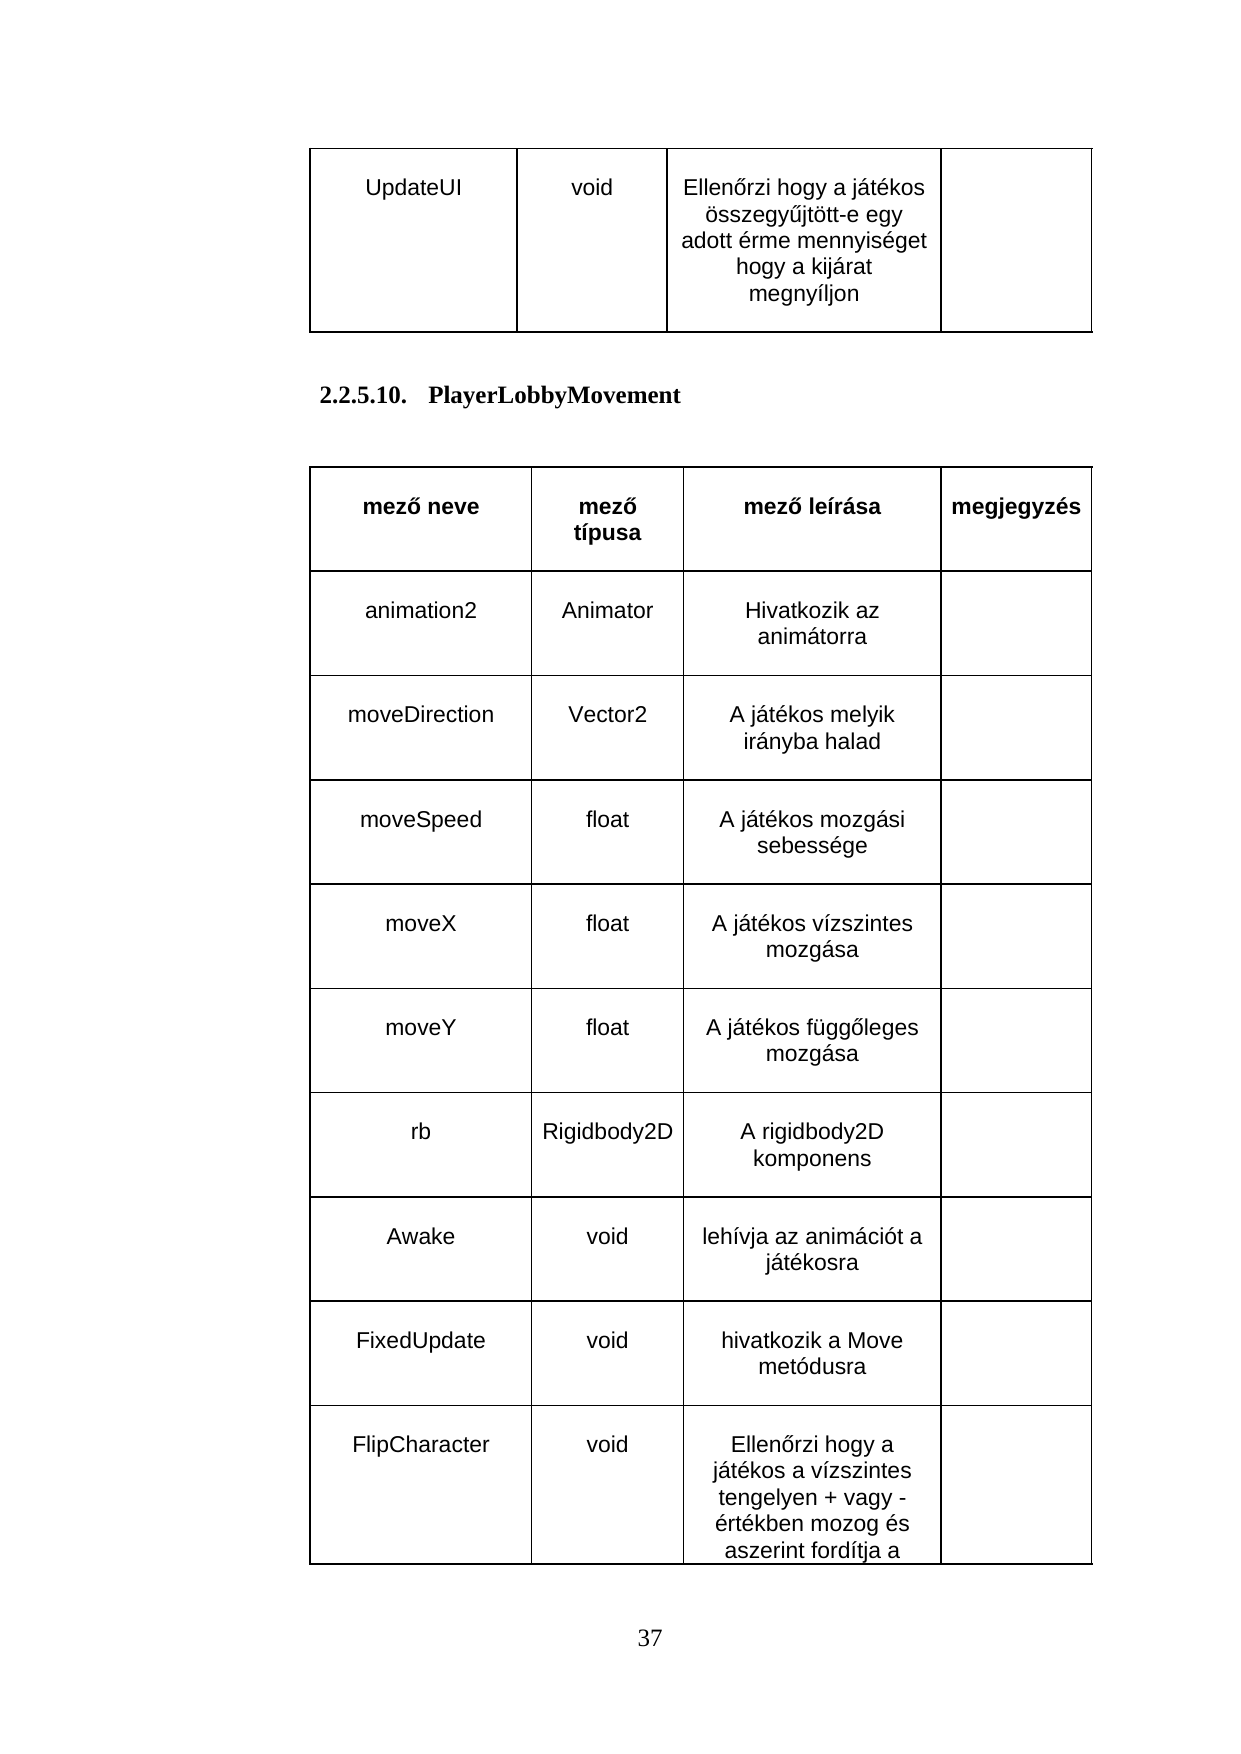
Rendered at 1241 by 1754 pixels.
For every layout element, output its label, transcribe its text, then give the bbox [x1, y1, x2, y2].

table_cell float [532, 781, 683, 883]
table_cell Vector2 [532, 676, 683, 779]
table_header mező neve [311, 468, 531, 570]
table_cell [942, 676, 1091, 779]
table_cell [942, 1302, 1091, 1404]
table_cell [942, 572, 1091, 675]
table_cell moveSpeed [311, 781, 531, 883]
table_cell void [518, 149, 666, 331]
table_cell [942, 1093, 1091, 1196]
table_cell moveDirection [311, 676, 531, 779]
table_cell A játékos melyik irányba halad [684, 676, 940, 779]
table_cell moveX [311, 885, 531, 987]
table_cell moveY [311, 989, 531, 1092]
table_cell float [532, 885, 683, 987]
table_cell void [532, 1406, 683, 1563]
table_cell Animator [532, 572, 683, 675]
table_cell A rigidbody2D komponens [684, 1093, 940, 1196]
table_cell [942, 1198, 1091, 1300]
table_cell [684, 1406, 940, 1563]
table_cell rb [311, 1093, 531, 1196]
table_cell void [532, 1302, 683, 1404]
table_cell [942, 149, 1091, 331]
table_cell Ellenőrzi hogy a játékos összegyűjtött-e egy adott érme mennyiséget hogy a kijárat megnyíljon [668, 149, 940, 331]
table_cell [942, 781, 1091, 883]
table_cell void [532, 1198, 683, 1300]
table_cell A játékos függőleges mozgása [684, 989, 940, 1092]
table_cell animation2 [311, 572, 531, 675]
table_cell [942, 989, 1091, 1092]
table_header mező leírása [684, 468, 940, 570]
table_cell Awake [311, 1198, 531, 1300]
table_cell FlipCharacter [311, 1406, 531, 1563]
table_cell UpdateUI [311, 149, 516, 331]
table_cell hivatkozik a Move metódusra [684, 1302, 940, 1404]
table_cell Rigidbody2D [532, 1093, 683, 1196]
subtitle PlayerLobbyMovement [319, 380, 1092, 409]
table_cell [942, 885, 1091, 987]
table_cell FixedUpdate [311, 1302, 531, 1404]
table_cell Hivatkozik az animátorra [684, 572, 940, 675]
table_cell lehívja az animációt a játékosra [684, 1198, 940, 1300]
table_cell A játékos vízszintes mozgása [684, 885, 940, 987]
table_cell A játékos mozgási sebessége [684, 781, 940, 883]
table_cell float [532, 989, 683, 1092]
table_header mező típusa [532, 468, 683, 570]
table_header megjegyzés [942, 468, 1091, 570]
table_cell [942, 1406, 1091, 1563]
